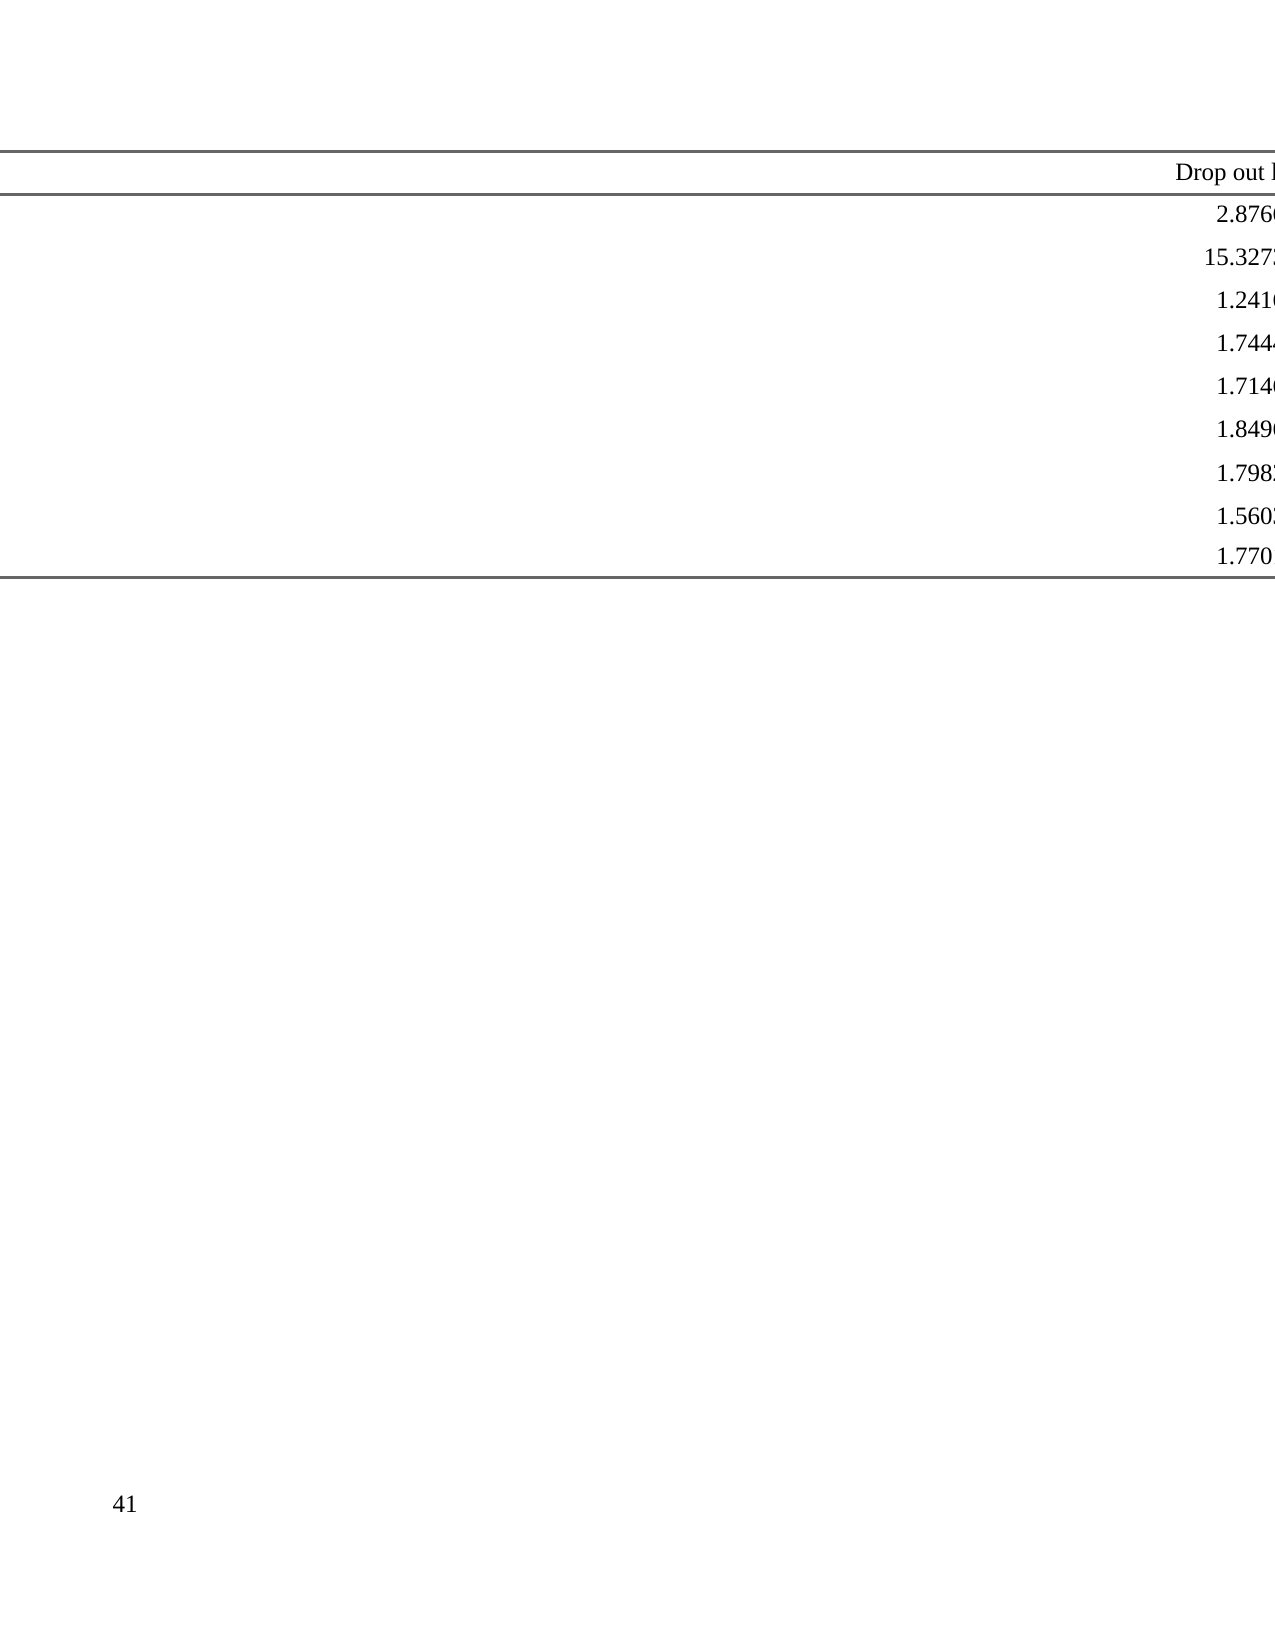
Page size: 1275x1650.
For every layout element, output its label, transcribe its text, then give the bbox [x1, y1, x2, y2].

table_cell 2.876604 [0, 196, 1275, 236]
table_cell 1.798223 [0, 452, 1275, 495]
table_cell 1.770161 [0, 538, 1275, 576]
table_cell 1.849692 [0, 409, 1275, 452]
table_cell 1.714604 [0, 366, 1275, 409]
table_cell 1.744464 [0, 323, 1275, 366]
table_cell 15.327335 [0, 236, 1275, 279]
table_cell 1.560396 [0, 495, 1275, 538]
table_cell 1.241642 [0, 279, 1275, 322]
table_header Drop out loss [0, 153, 1275, 193]
